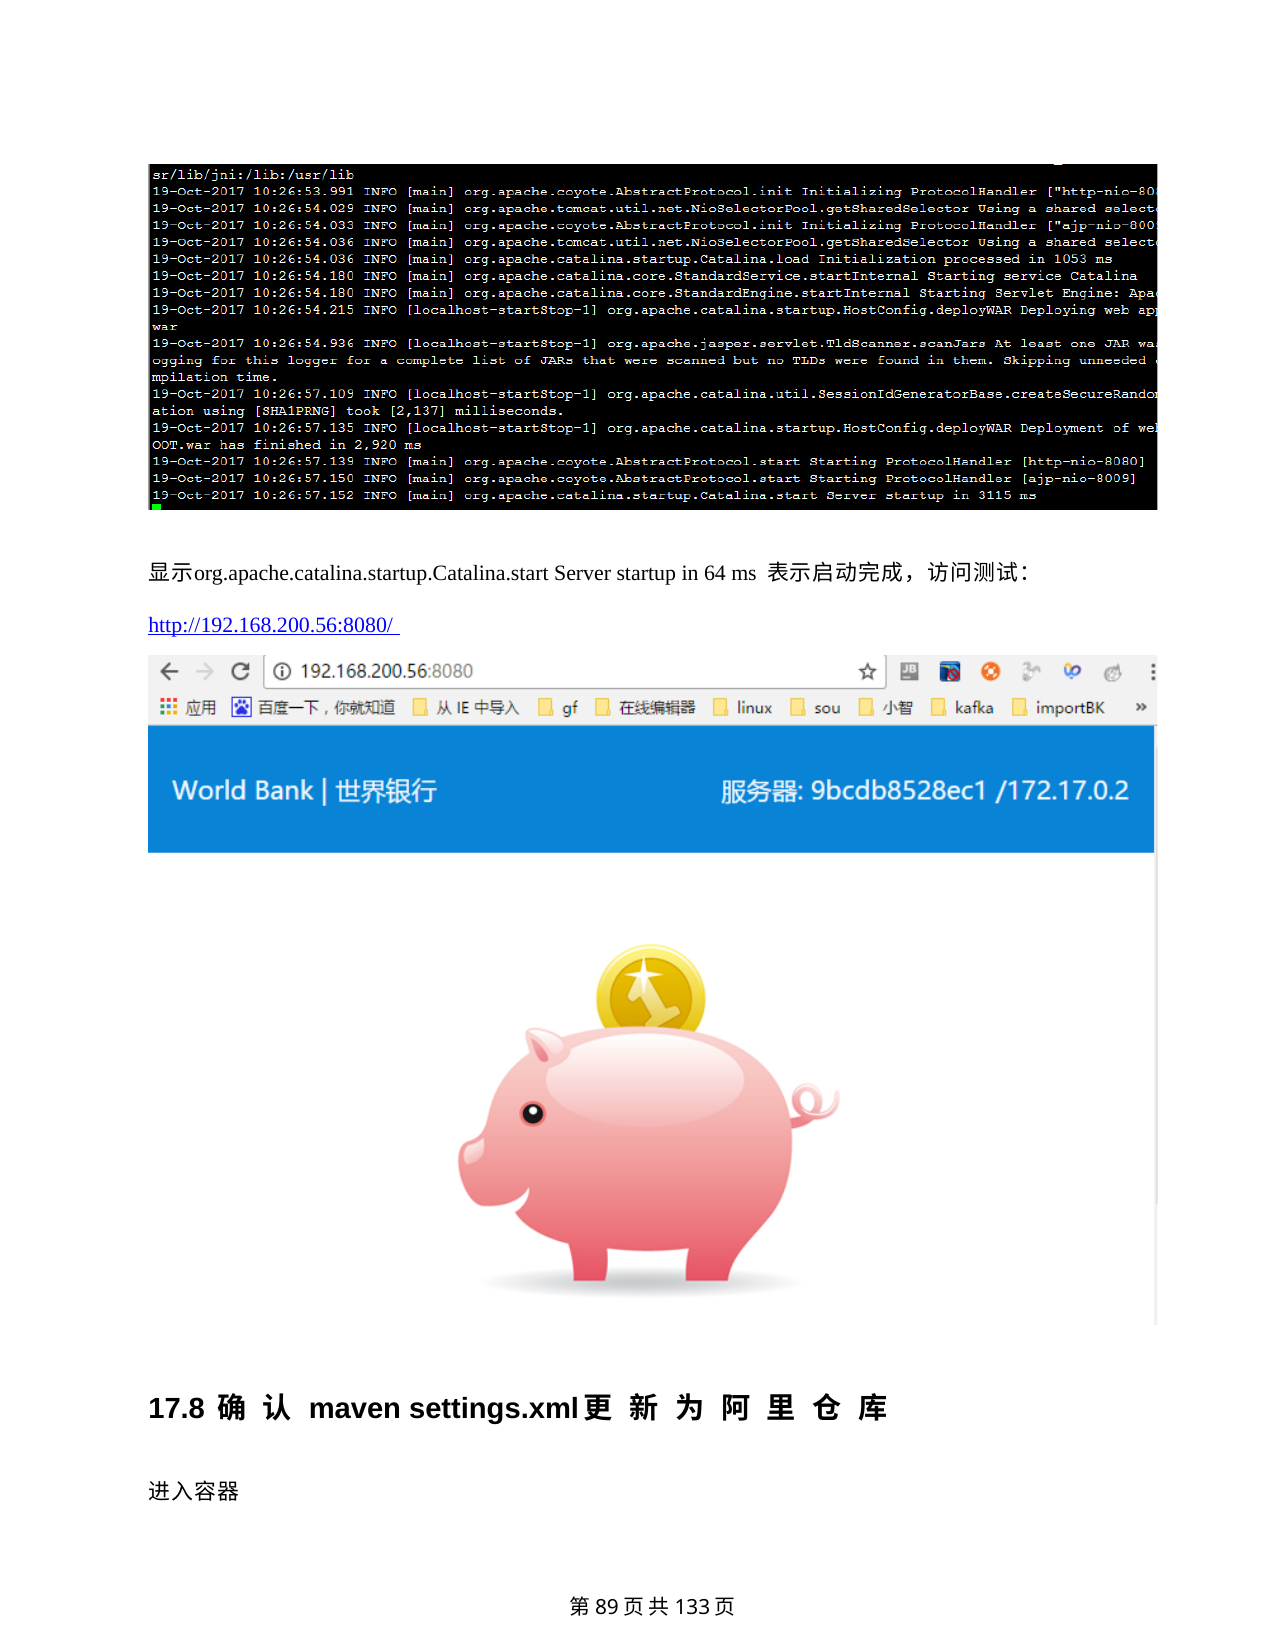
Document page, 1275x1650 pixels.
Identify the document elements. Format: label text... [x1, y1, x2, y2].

text http://192.168.200.56:8080/ [148, 606, 1156, 643]
picture [148, 655, 1158, 1325]
text 显示org.apache.catalina.startup.Catalina.start Server startup in 64 ms表示启动完成，访问测试： [148, 552, 1156, 590]
text 进入容器 [148, 1471, 1156, 1508]
picture [148, 164, 1158, 510]
subtitle 确认maven settings.xml更新为阿里仓库 [148, 1368, 1156, 1443]
